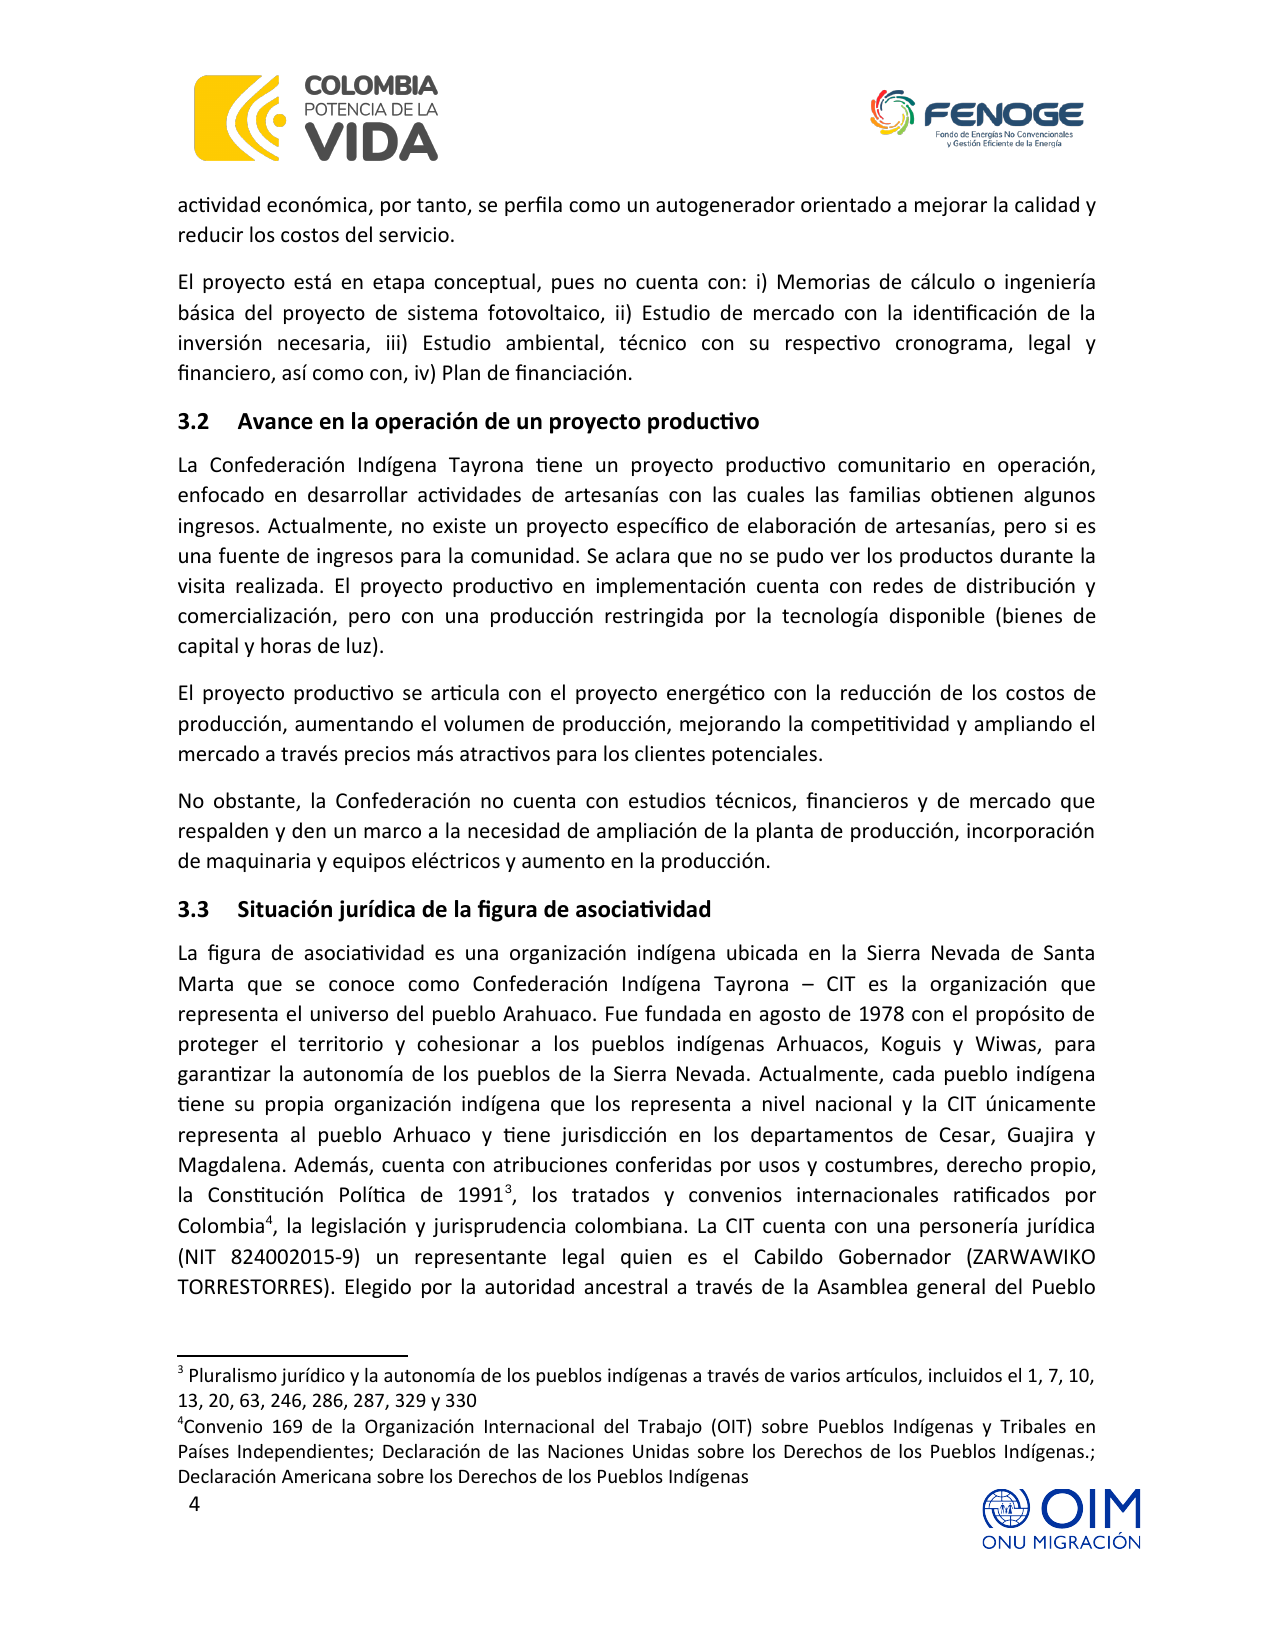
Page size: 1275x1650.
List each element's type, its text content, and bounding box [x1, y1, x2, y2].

text El proyecto está en etapa conceptual, pues no cuenta con: i) Memorias de cálculo o ingeniería básica del proyecto de sistema fotovoltaico, ii) Estudio de mercado con la identificación de la inversión necesaria, iii) Estudio ambiental, técnico con su respectivo cronograma, legal y financiero, así como con, iv) Plan de financiación. [177, 267, 1098, 386]
text La Confederación Indígena Tayrona tiene un proyecto productivo comunitario en operación, enfocado en desarrollar actividades de artesanías con las cuales las familias obtienen algunos ingresos. Actualmente, no existe un proyecto específico de elaboración de artesanías, pero si es una fuente de ingresos para la comunidad. Se aclara que no se pudo ver los productos durante la visita realizada. El proyecto productivo en implementación cuenta con redes de distribución y comercialización, pero con una producción restringida por la tecnología disponible (bienes de capital y horas de luz). [177, 450, 1098, 660]
subtitle Situación jurídica de la figura de asociatividad [177, 893, 1098, 924]
text No obstante, la Confederación no cuenta con estudios técnicos, financieros y de mercado que respalden y den un marco a la necesidad de ampliación de la planta de producción, incorporación de maquinaria y equipos eléctricos y aumento en la producción. [177, 786, 1098, 874]
subtitle Avance en la operación de un proyecto productivo [177, 405, 1098, 436]
text El proyecto productivo se articula con el proyecto energético con la reducción de los costos de producción, aumentando el volumen de producción, mejorando la competitividad y ampliando el mercado a través precios más atractivos para los clientes potenciales. [177, 678, 1098, 767]
picture [982, 1489, 1141, 1549]
picture [869, 88, 1086, 148]
picture [188, 73, 444, 163]
